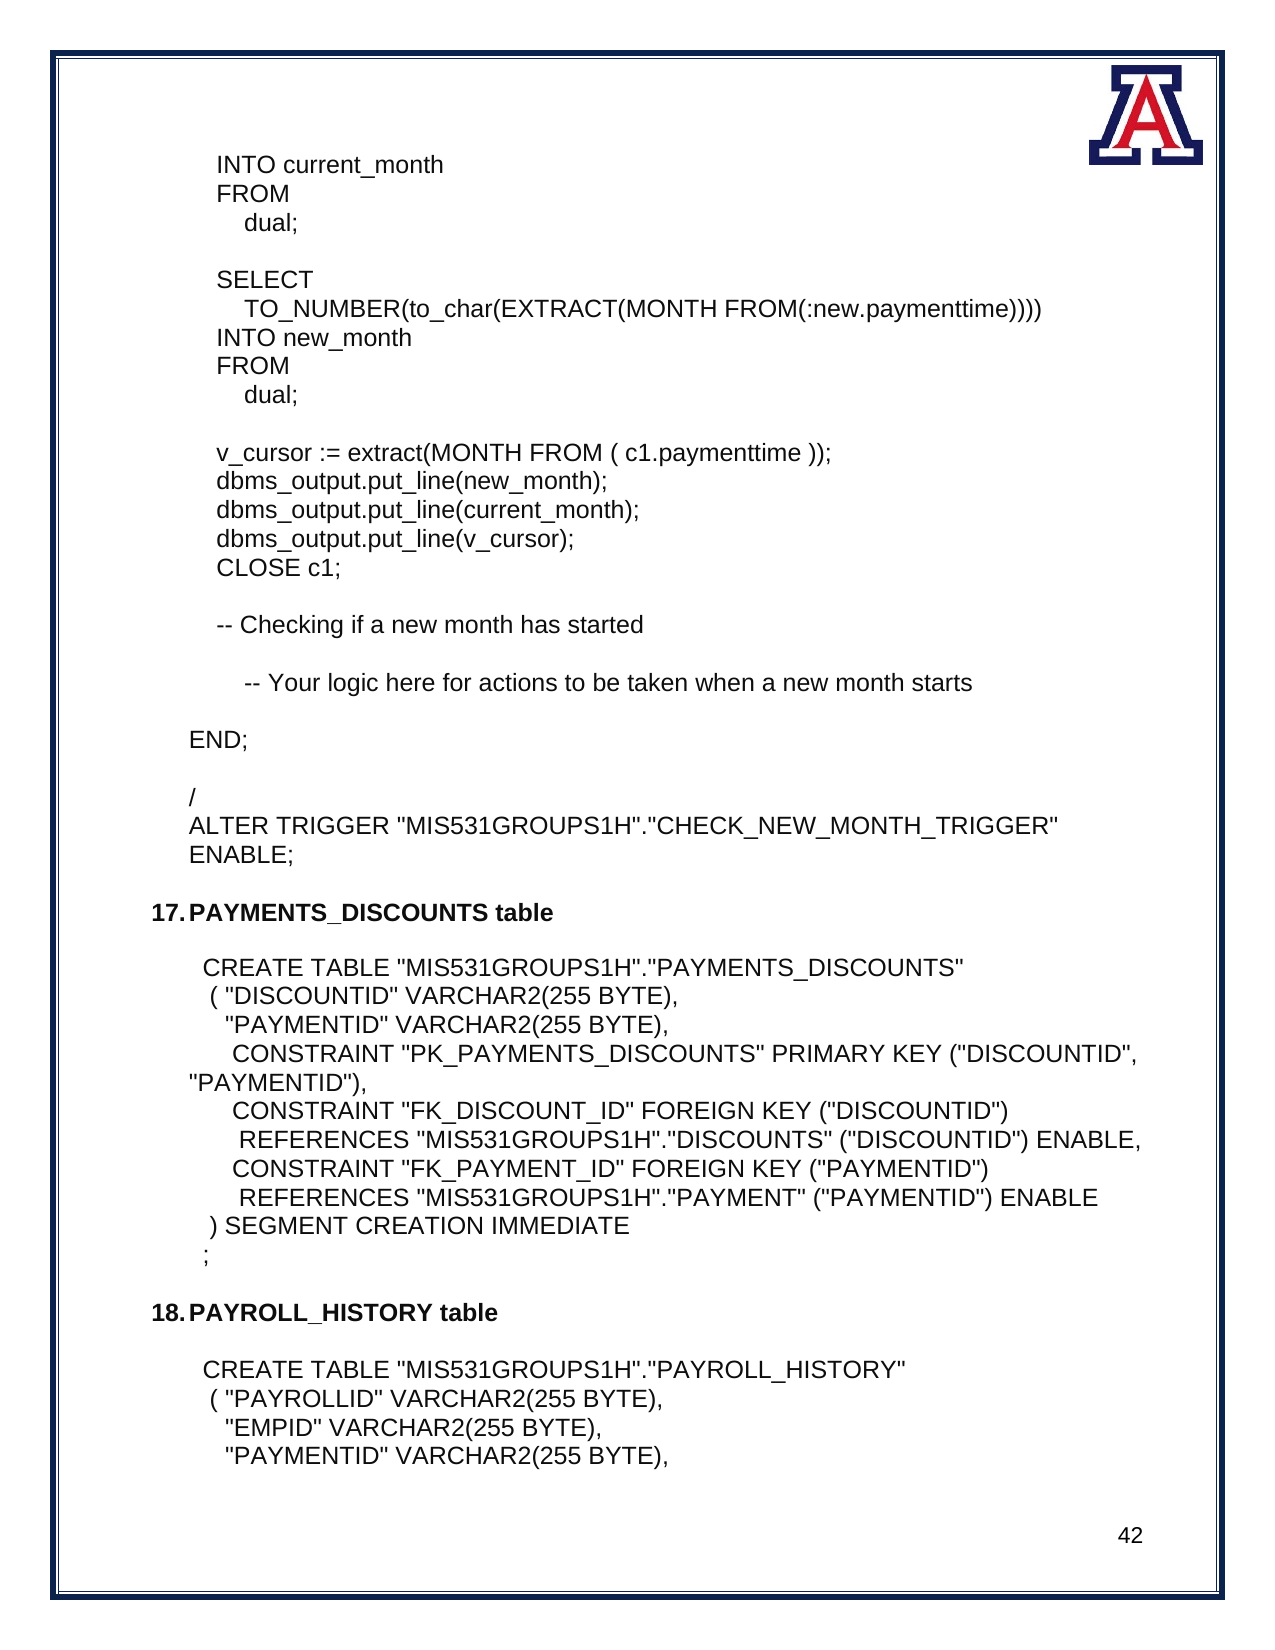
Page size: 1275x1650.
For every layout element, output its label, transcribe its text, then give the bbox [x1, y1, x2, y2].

list ; [188, 1240, 1143, 1269]
list ) SEGMENT CREATION IMMEDIATE [188, 1211, 1143, 1240]
list CONSTRAINT "PK_PAYMENTS_DISCOUNTS" PRIMARY KEY ("DISCOUNTID", "PAYMENTID"), [188, 1039, 1143, 1096]
list REFERENCES "MIS531GROUPS1H"."PAYMENT" ("PAYMENTID") ENABLE [188, 1183, 1143, 1211]
list REFERENCES "MIS531GROUPS1H"."DISCOUNTS" ("DISCOUNTID") ENABLE, [188, 1125, 1143, 1154]
list CONSTRAINT "FK_DISCOUNT_ID" FOREIGN KEY ("DISCOUNTID") [188, 1096, 1143, 1125]
list INTO new_month [188, 322, 1143, 351]
list ( "DISCOUNTID" VARCHAR2(255 BYTE), [188, 981, 1143, 1010]
list dbms_output.put_line(v_cursor); [188, 524, 1143, 552]
list dbms_output.put_line(current_month); [188, 495, 1143, 524]
list ( "PAYROLLID" VARCHAR2(255 BYTE), [188, 1384, 1143, 1413]
list PAYROLL_HISTORY table [151, 1298, 1143, 1326]
list PAYMENTS_DISCOUNTS table [151, 897, 1143, 926]
list SELECT [188, 265, 1143, 294]
list CREATE TABLE "MIS531GROUPS1H"."PAYROLL_HISTORY" [188, 1355, 1143, 1384]
picture [1089, 65, 1203, 165]
list ALTER TRIGGER "MIS531GROUPS1H"."CHECK_NEW_MONTH_TRIGGER" ENABLE; [188, 811, 1143, 869]
list FROM [188, 351, 1143, 380]
list -- Your logic here for actions to be taken when a new month starts [188, 667, 1143, 696]
list "EMPID" VARCHAR2(255 BYTE), [188, 1413, 1143, 1441]
list -- Checking if a new month has started [188, 610, 1143, 639]
list / [188, 782, 1143, 811]
list CLOSE c1; [188, 552, 1143, 581]
list CONSTRAINT "FK_PAYMENT_ID" FOREIGN KEY ("PAYMENTID") [188, 1154, 1143, 1183]
list dual; [188, 207, 1143, 236]
list END; [188, 725, 1143, 754]
list dbms_output.put_line(new_month); [188, 466, 1143, 495]
list FROM [188, 179, 1143, 207]
list INTO current_month [188, 150, 1143, 179]
list v_cursor := extract(MONTH FROM ( c1.paymenttime )); [188, 437, 1143, 466]
list dual; [188, 380, 1143, 409]
list CREATE TABLE "MIS531GROUPS1H"."PAYMENTS_DISCOUNTS" [188, 953, 1143, 981]
list "PAYMENTID" VARCHAR2(255 BYTE), [188, 1010, 1143, 1039]
list "PAYMENTID" VARCHAR2(255 BYTE), [188, 1441, 1143, 1470]
list TO_NUMBER(to_char(EXTRACT(MONTH FROM(:new.paymenttime)))) [188, 294, 1143, 322]
